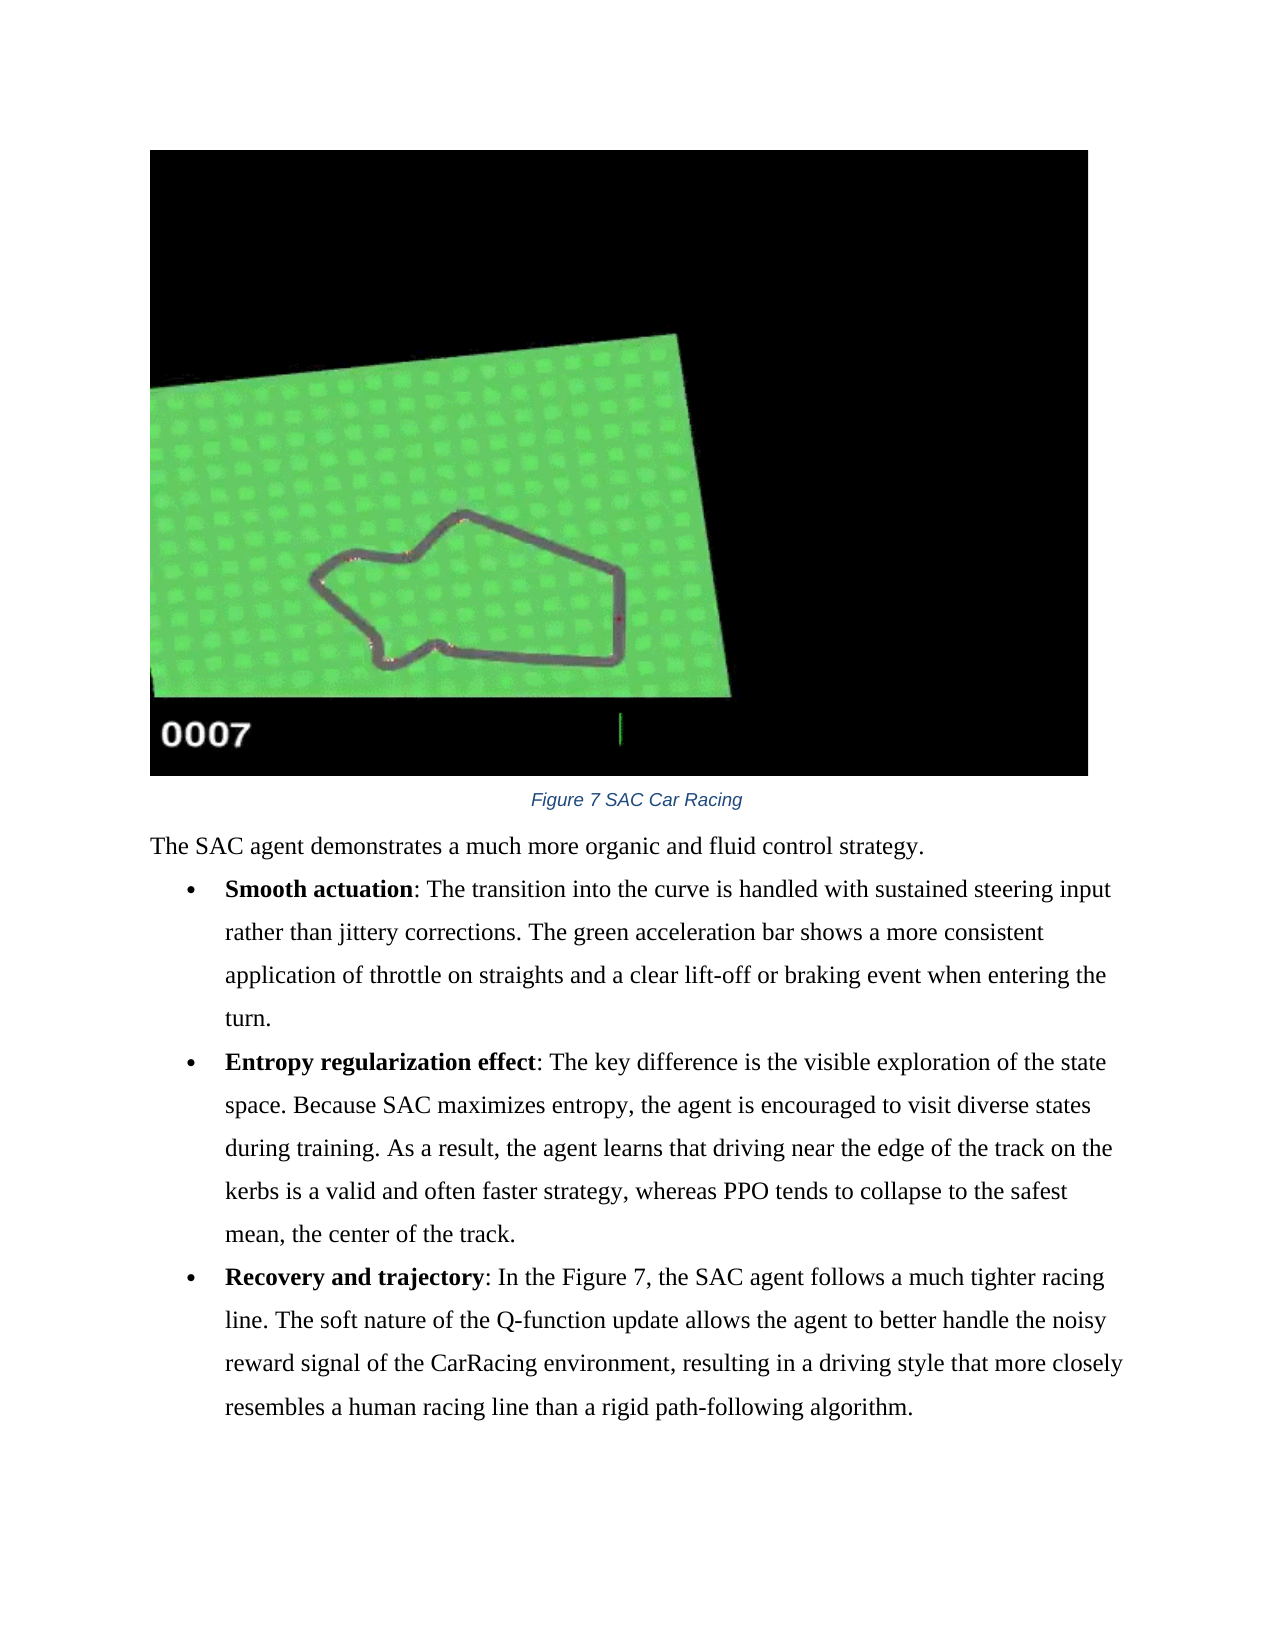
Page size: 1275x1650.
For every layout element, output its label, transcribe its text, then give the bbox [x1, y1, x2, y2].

list Smooth actuation: The transition into the curve is handled with sustained steering input rather than jittery corrections. The green acceleration bar shows a more consistent application of throttle on straights and a clear lift-off or braking event when entering the turn. [187, 874, 1125, 1032]
text Figure 7 SAC Car Racing [150, 789, 1125, 810]
list Recovery and trajectory: In the Figure 7, the SAC agent follows a much tighter racing line. The soft nature of the Q-function update allows the agent to better handle the noisy reward signal of the CarRacing environment, resulting in a driving style that more closely resembles a human racing line than a rigid path-following algorithm. [187, 1262, 1125, 1420]
text The SAC agent demonstrates a much more organic and fluid control strategy. [150, 831, 1125, 860]
list Entropy regularization effect: The key difference is the visible exploration of the state space. Because SAC maximizes entropy, the agent is encouraged to visit diverse states during training. As a result, the agent learns that driving near the edge of the track on the kerbs is a valid and often faster strategy, whereas PPO tends to collapse to the safest mean, the center of the track. [187, 1047, 1125, 1248]
picture [150, 150, 1089, 776]
